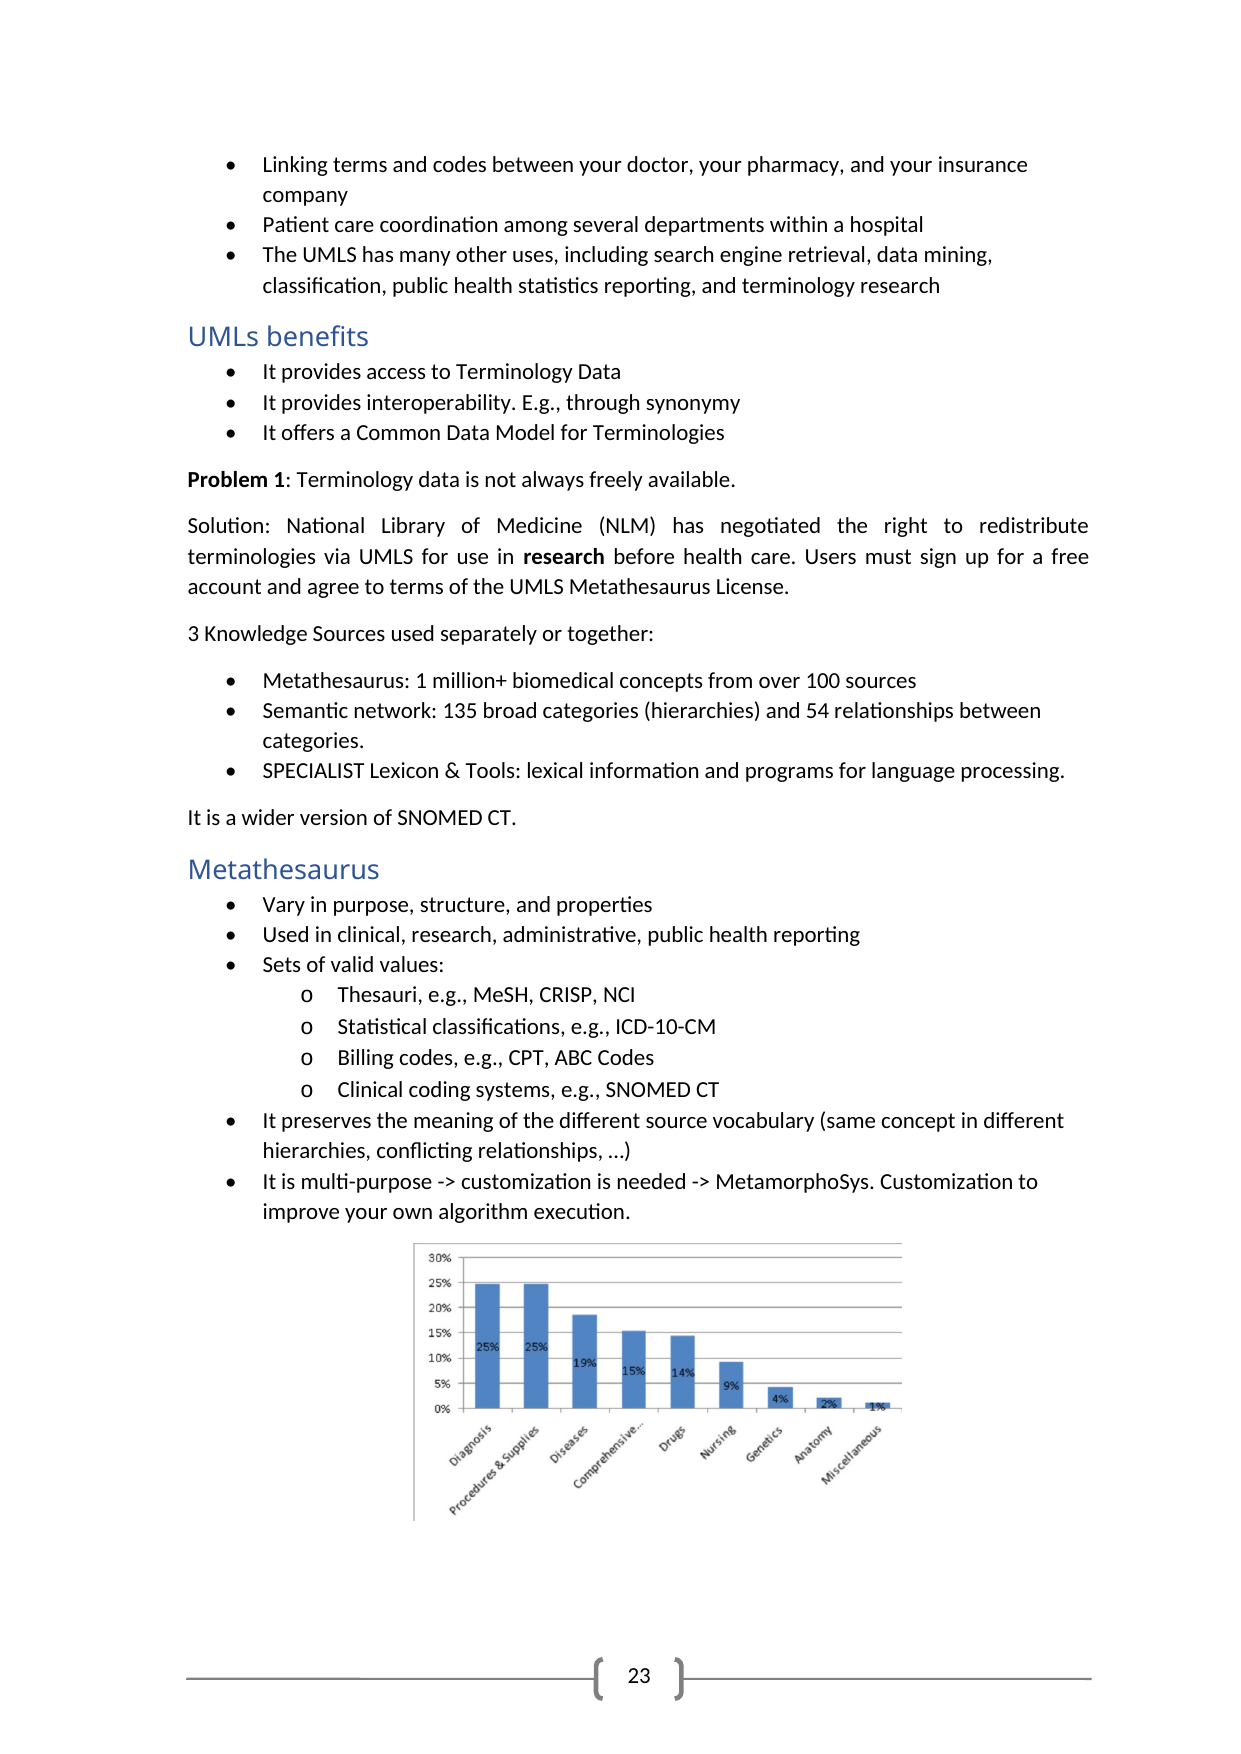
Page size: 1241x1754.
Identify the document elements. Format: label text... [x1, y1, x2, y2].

list Thesauri, e.g., MeSH, CRISP, NCI [300, 981, 1090, 1010]
text It is a wider version of SNOMED CT. [187, 803, 1090, 831]
list It preserves the meaning of the different source vocabulary (same concept in different hierarchies, conflicting relationships, …) [225, 1106, 1090, 1165]
list It is multi-purpose -> customization is needed -> MetamorphoSys. Customization to improve your own algorithm execution. [225, 1167, 1090, 1225]
list Metathesaurus: 1 million+ biomedical concepts from over 100 sources [225, 666, 1090, 694]
subtitle UMLs benefits [187, 318, 1090, 354]
list Semantic network: 135 broad categories (hierarchies) and 54 relationships between categories. [225, 696, 1090, 754]
text Solution: National Library of Medicine (NLM) has negotiated the right to redistribute terminologies via UMLS for use in research before health care. Users must sign up for a free account and agree to terms of the UMLS Metathesaurus License. [187, 512, 1090, 600]
list Billing codes, e.g., CPT, ABC Codes [300, 1043, 1090, 1073]
list Patient care coordination among several departments within a hospital [225, 210, 1090, 238]
text 3 Knowledge Sources used separately or together: [187, 619, 1090, 647]
list Vary in purpose, structure, and properties [225, 890, 1090, 918]
list Used in clinical, research, administrative, public health reporting [225, 920, 1090, 948]
list It provides interoperability. E.g., through synonymy [225, 388, 1090, 416]
text Problem 1: Terminology data is not always freely available. [187, 465, 1090, 493]
list Sets of valid values: [225, 950, 1090, 978]
list Clinical coding systems, e.g., SNOMED CT [300, 1075, 1090, 1104]
list Linking terms and codes between your doctor, your pharmacy, and your insurance company [225, 150, 1090, 208]
picture [413, 1243, 902, 1521]
subtitle Metathesaurus [187, 850, 1090, 887]
list The UMLS has many other uses, including search engine retrieval, data mining, classification, public health statistics reporting, and terminology research [225, 241, 1090, 299]
list SPECIALIST Lexicon & Tools: lexical information and programs for language processing. [225, 756, 1090, 784]
list Statistical classifications, e.g., ICD-10-CM [300, 1012, 1090, 1041]
list It offers a Common Data Model for Terminologies [225, 418, 1090, 446]
list It provides access to Terminology Data [225, 357, 1090, 386]
